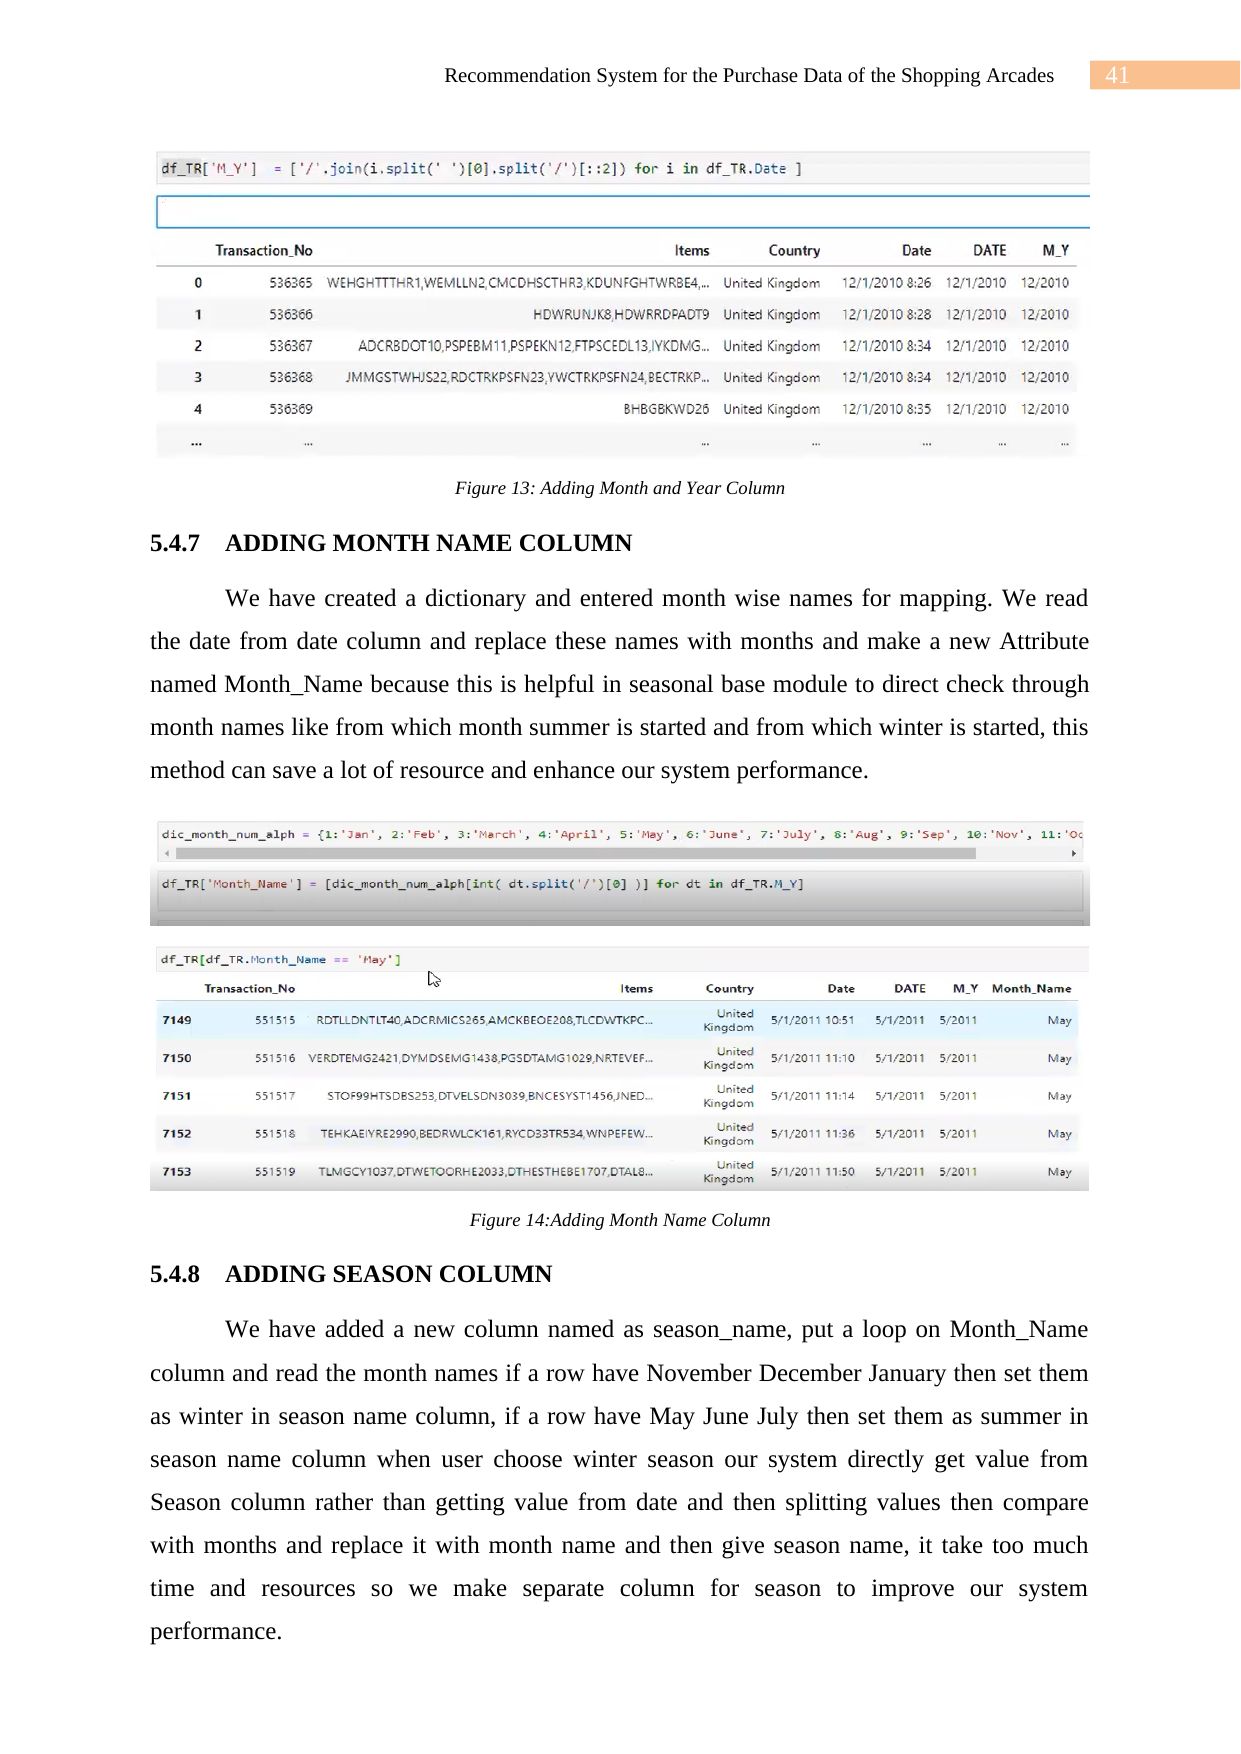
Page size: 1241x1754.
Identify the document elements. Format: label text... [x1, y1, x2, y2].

picture [150, 150, 1090, 459]
picture [150, 815, 1091, 926]
text Figure 13: Adding Month and Year Column [150, 477, 1090, 498]
subtitle 5.4.7 ADDING MONTH NAME COLUMN [150, 528, 1090, 556]
subtitle 5.4.8 ADDING SEASON COLUMN [150, 1259, 1090, 1288]
text We have added a new column named as season_name, put a loop on Month_Name column and read the month names if a row have November December January then set them as winter in season name column, if a row have May June July then set them as summer in season name column when user choose winter season our system directly get value from Season column rather than getting value from date and then splitting values then compare with months and replace it with month name and then give season name, it take too much time and resources so we make separate column for season to improve our system performance. [150, 1314, 1090, 1645]
picture [150, 944, 1089, 1191]
text Figure 14:Adding Month Name Column [150, 1208, 1090, 1230]
text We have created a dictionary and entered month wise names for mapping. We read the date from date column and replace these names with months and make a new Attribute named Month_Name because this is helpful in seasonal base module to direct check through month names like from which month summer is started and from which winter is started, this method can save a lot of resource and enhance our system performance. [150, 583, 1090, 784]
